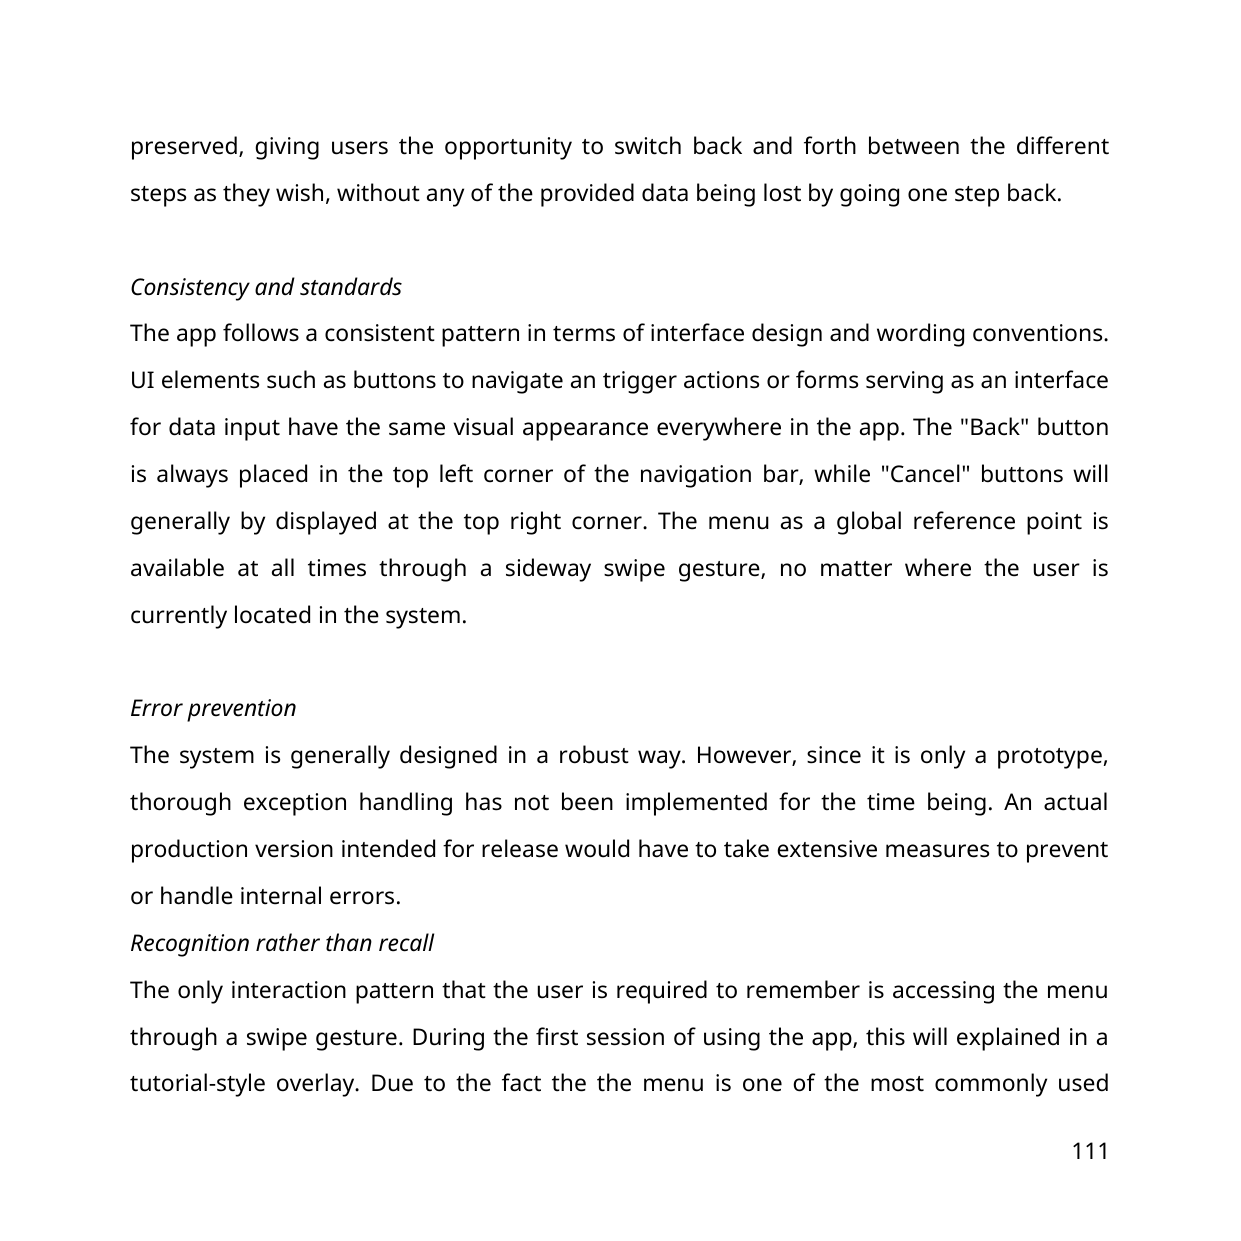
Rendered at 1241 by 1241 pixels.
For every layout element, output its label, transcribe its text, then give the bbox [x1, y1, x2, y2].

text The app follows a consistent pattern in terms of interface design and wording conventions. UI elements such as buttons to navigate an trigger actions or forms serving as an interface for data input have the same visual appearance everywhere in the app. The "Back" button is always placed in the top left corner of the navigation bar, while "Cancel" buttons will generally by displayed at the top right corner. The menu as a global reference point is available at all times through a sideway swipe gesture, no matter where the user is currently located in the system. [130, 317, 1110, 630]
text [130, 130, 1110, 208]
text The system is generally designed in a robust way. However, since it is only a prototype, thorough exception handling has not been implemented for the time being. An actual production version intended for release would have to take extensive measures to prevent or handle internal errors. [130, 739, 1110, 911]
text Error prevention [130, 692, 1110, 724]
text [130, 974, 1110, 1099]
text Recognition rather than recall [130, 927, 1110, 958]
text Consistency and standards [130, 271, 1110, 302]
